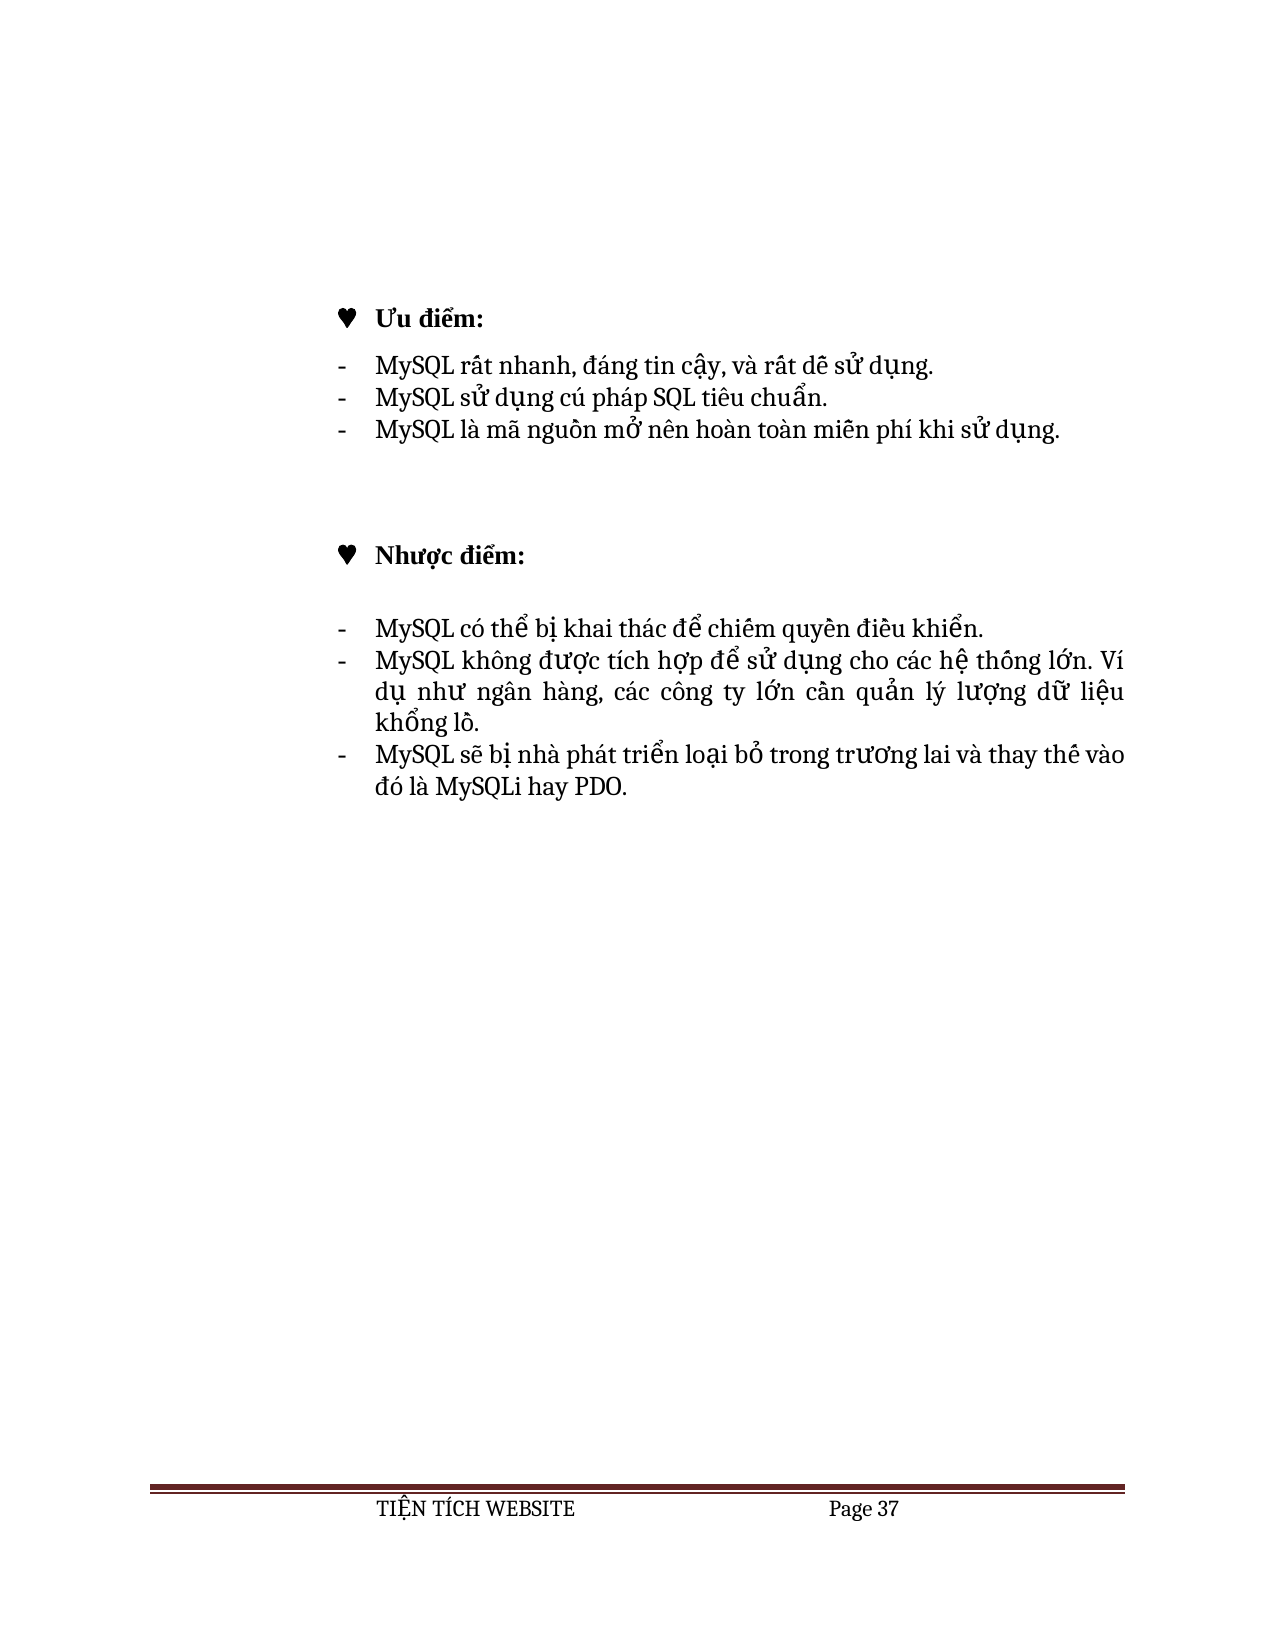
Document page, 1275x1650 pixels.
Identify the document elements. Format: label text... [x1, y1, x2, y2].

list MySQL sử dụng cú pháp SQL tiêu chuẩn. [337, 381, 1125, 413]
list MySQL có thể bị khai thác để chiếm quyền điều khiển. [337, 612, 1125, 644]
list MySQL sẽ bị nhà phát triển loại bỏ trong trương lai và thay thế vào đó là MySQLi hay PDO. [337, 738, 1125, 802]
list MySQL không được tích hợp để sử dụng cho các hệ thống lớn. Ví dụ như ngân hàng, các công ty lớn cần quản lý lượng dữ liệu khổng lồ. [337, 644, 1125, 738]
list Ưu điểm: [337, 302, 1125, 333]
list Nhược điểm: [337, 539, 1125, 570]
list MySQL rất nhanh, đáng tin cậy, và rất dễ sử dụng. [337, 349, 1125, 381]
list MySQL là mã nguồn mở nên hoàn toàn miễn phí khi sử dụng. [337, 413, 1125, 445]
